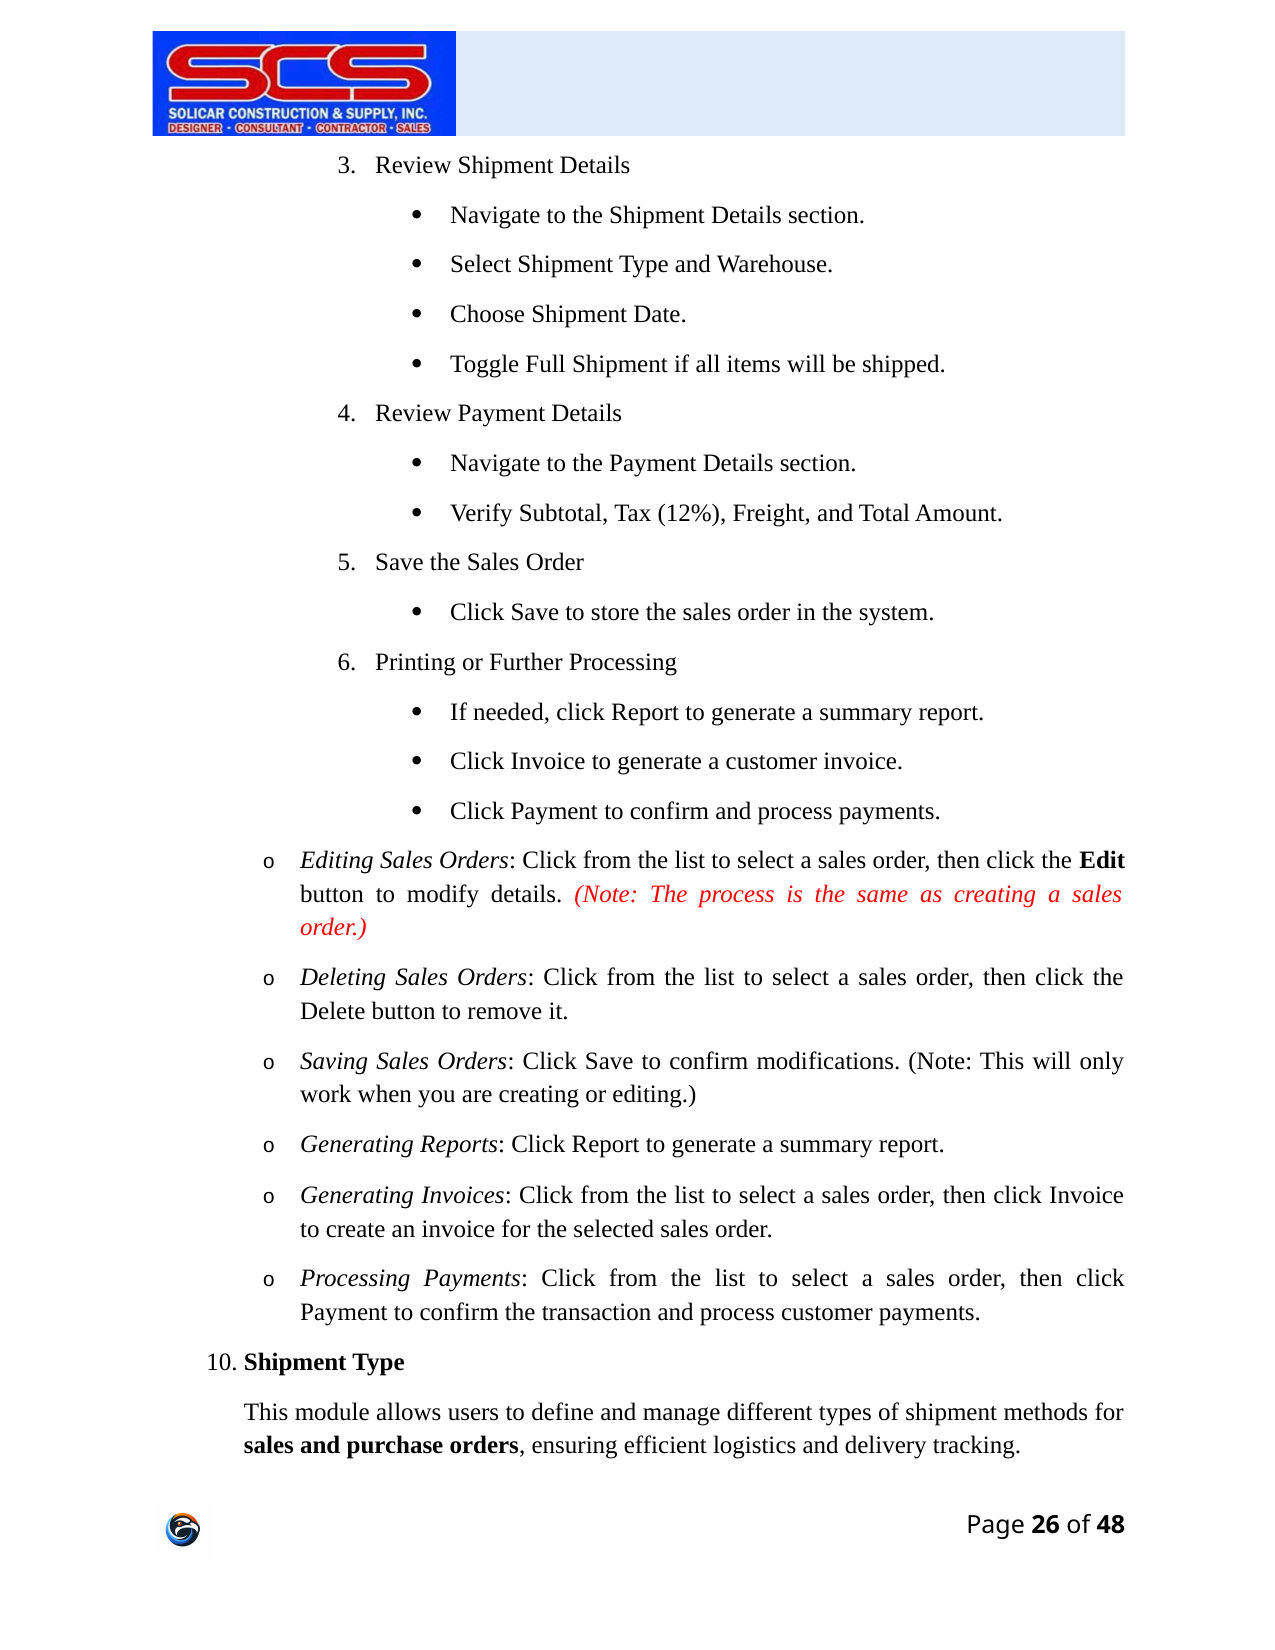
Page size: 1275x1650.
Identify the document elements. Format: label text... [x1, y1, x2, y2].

list If needed, click Report to generate a summary report. [412, 697, 1125, 725]
list Navigate to the Payment Details section. [412, 448, 1125, 477]
list Review Payment Details [337, 398, 1125, 427]
picture [152, 1498, 213, 1559]
list Click Invoice to generate a customer invoice. [412, 746, 1125, 775]
list Editing Sales Orders: Click from the list to select a sales order, then click the Edit button to modify details. (Note: The process is the same as creating a sales order.) [262, 846, 1125, 941]
list Choose Shipment Date. [412, 299, 1125, 328]
list Shipment Type [206, 1347, 1125, 1376]
list Printing or Further Processing [337, 647, 1125, 676]
list Deleting Sales Orders: Click from the list to select a sales order, then click the Delete button to remove it. [262, 962, 1125, 1025]
list Review Shipment Details [337, 150, 1125, 179]
list Click Save to store the sales order in the system. [412, 597, 1125, 626]
list Navigate to the Shipment Details section. [412, 200, 1125, 228]
list Saving Sales Orders: Click Save to confirm modifications. (Note: This will only work when you are creating or editing.) [262, 1046, 1125, 1108]
list Click Payment to confirm and process payments. [412, 796, 1125, 825]
list Select Shipment Type and Warehouse. [412, 249, 1125, 278]
list Toggle Full Shipment if all items will be shipped. [412, 349, 1125, 377]
list Generating Reports: Click Report to generate a summary report. [262, 1129, 1125, 1159]
text This module allows users to define and manage different types of shipment methods for sales and purchase orders, ensuring efficient logistics and delivery tracking. [244, 1397, 1125, 1458]
picture [152, 31, 456, 136]
list Processing Payments: Click from the list to select a sales order, then click Payment to confirm the transaction and process customer payments. [262, 1263, 1125, 1326]
list Generating Invoices: Click from the list to select a sales order, then click Invoice to create an invoice for the selected sales order. [262, 1180, 1125, 1242]
list Save the Sales Order [337, 547, 1125, 576]
list Verify Subtotal, Tax (12%), Freight, and Total Amount. [412, 498, 1125, 527]
